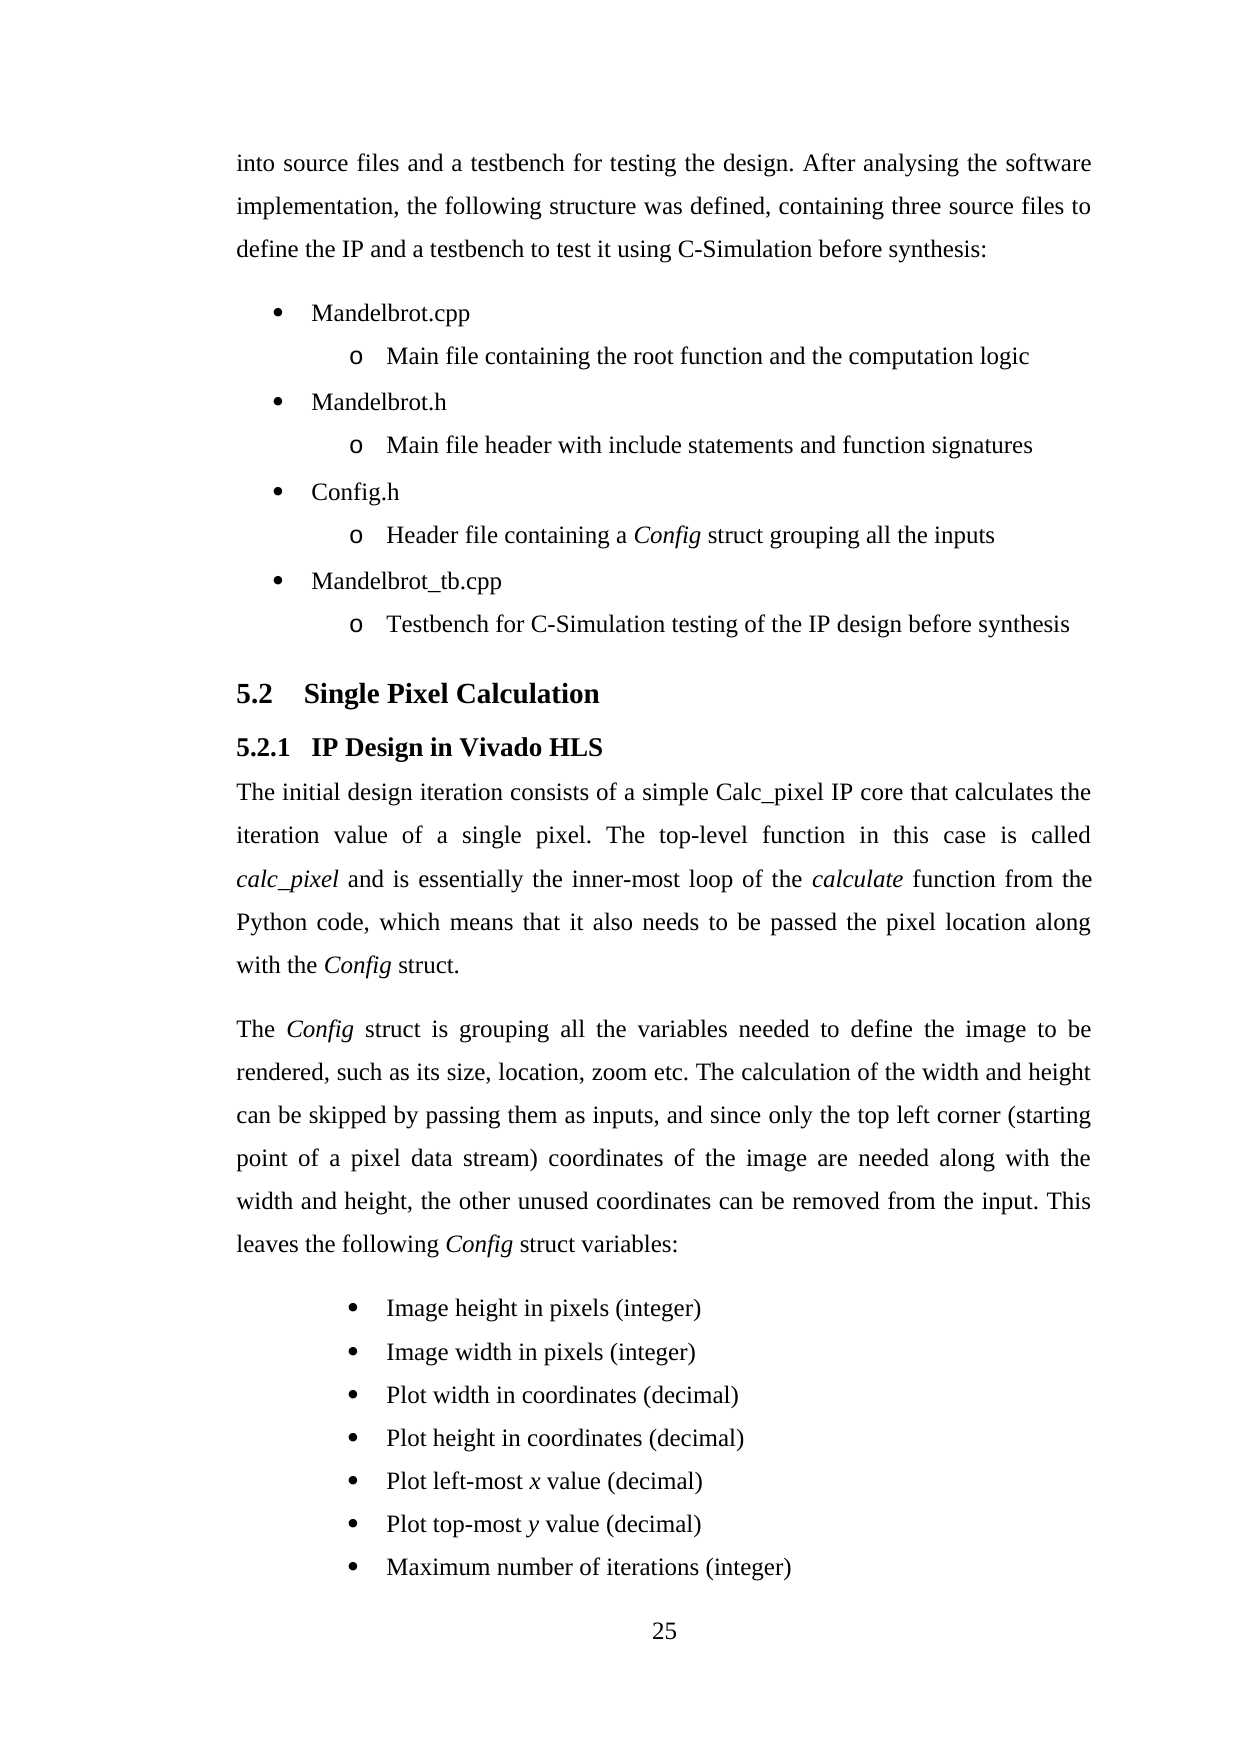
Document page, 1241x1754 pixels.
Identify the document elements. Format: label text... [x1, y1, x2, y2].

text The initial design iteration consists of a simple Calc_pixel IP core that calculates the iteration value of a single pixel. The top-level function in this case is called calc_pixel and is essentially the inner-most loop of the calculate function from the Python code, which means that it also needs to be passed the pixel location along with the Config struct. [236, 777, 1092, 979]
list Mandelbrot.cpp [274, 298, 1092, 327]
list Mandelbrot.h [274, 387, 1092, 416]
subtitle IP Design in Vivado HLS [236, 731, 1092, 762]
list Testbench for C-Simulation testing of the IP design before synthesis [349, 609, 1092, 640]
subtitle Single Pixel Calculation [236, 676, 1092, 710]
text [236, 148, 1092, 263]
text The Config struct is grouping all the variables needed to define the image to be rendered, such as its size, location, zoom etc. The calculation of the width and height can be skipped by passing them as inputs, and since only the top left corner (starting point of a pixel data stream) coordinates of the image are needed along with the width and height, the other unused coordinates can be removed from the input. This leaves the following Config struct variables: [236, 1014, 1092, 1258]
list Plot top-most y value (decimal) [349, 1509, 1092, 1538]
list Header file containing a Config struct grouping all the inputs [349, 520, 1092, 551]
list Mandelbrot_tb.cpp [274, 566, 1092, 595]
list Plot width in coordinates (decimal) [349, 1380, 1092, 1408]
list Image height in pixels (integer) [349, 1293, 1092, 1322]
list Plot left-most x value (decimal) [349, 1466, 1092, 1495]
list Main file containing the root function and the computation logic [349, 341, 1092, 372]
list Image width in pixels (integer) [349, 1337, 1092, 1365]
list Main file header with include statements and function signatures [349, 430, 1092, 461]
list Config.h [274, 477, 1092, 505]
list Plot height in coordinates (decimal) [349, 1423, 1092, 1452]
list Maximum number of iterations (integer) [349, 1552, 1092, 1581]
